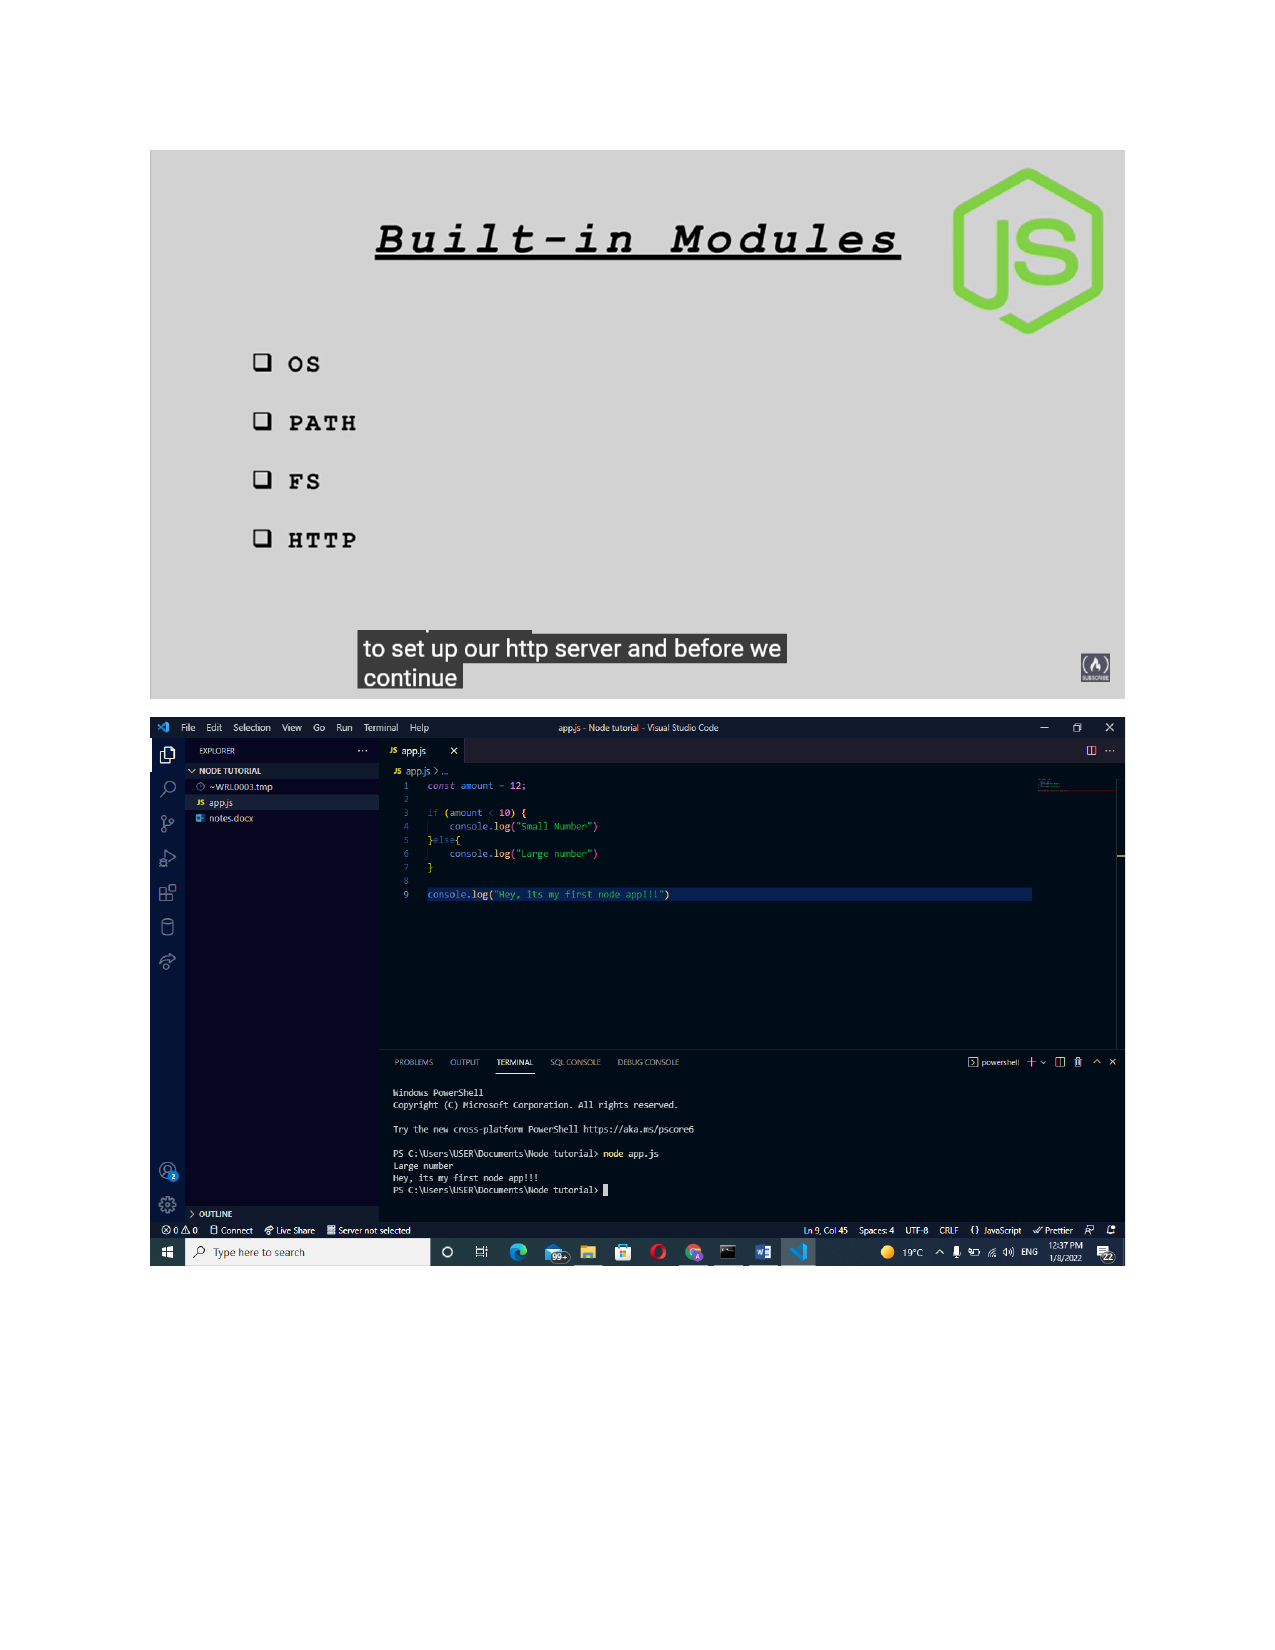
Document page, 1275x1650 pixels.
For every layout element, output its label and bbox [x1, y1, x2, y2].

picture [150, 717, 1125, 1266]
picture [150, 150, 1125, 699]
